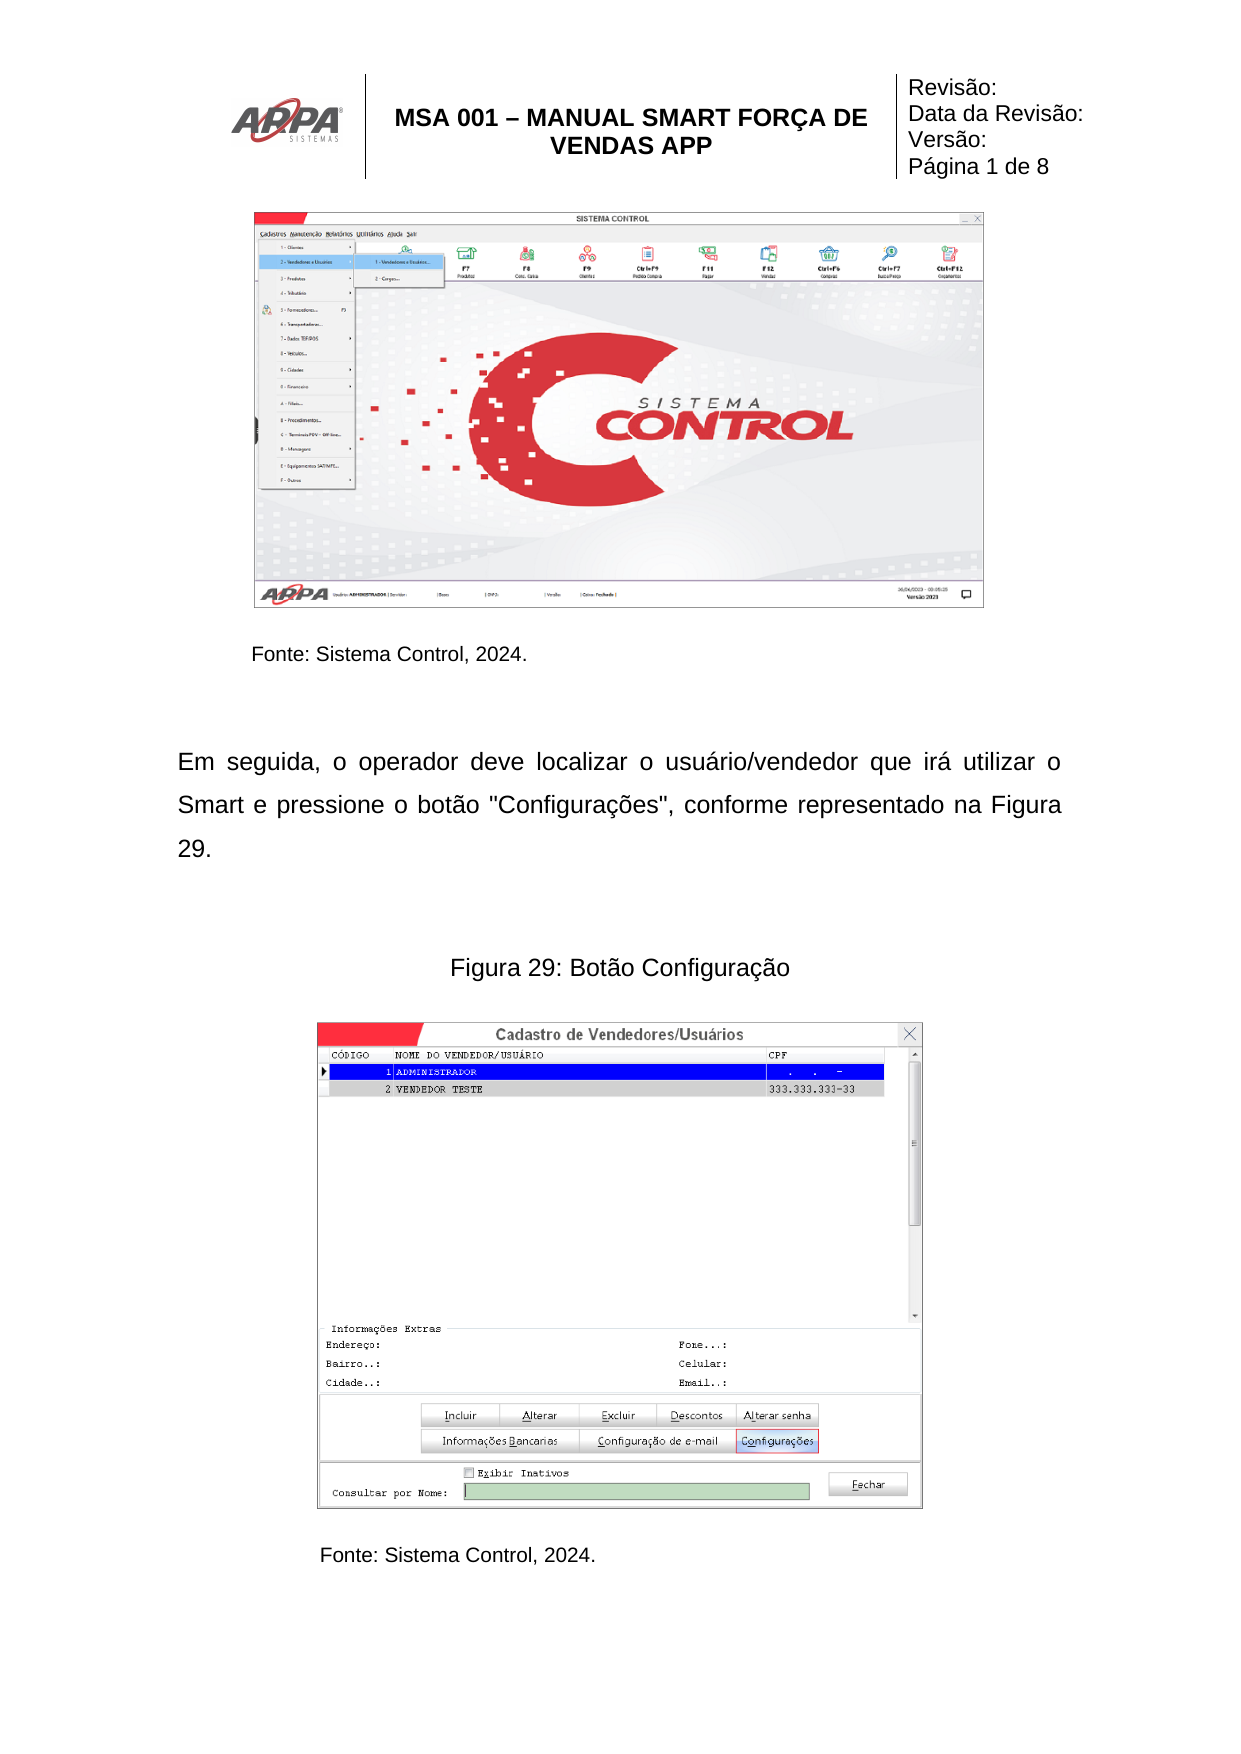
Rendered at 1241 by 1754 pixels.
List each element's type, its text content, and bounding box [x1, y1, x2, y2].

picture [308, 1013, 932, 1513]
picture [248, 207, 993, 612]
text Em seguida, o operador deve localizar o usuário/vendedor que irá utilizar o Smart e pressione o botão "Configurações", conforme representado na Figura 29. [177, 747, 1063, 862]
picture [231, 98, 343, 147]
text Figura 29: Botão Configuração [177, 953, 1063, 982]
text Fonte: Sistema Control, 2024. [251, 642, 605, 666]
text Fonte: Sistema Control, 2024. [310, 1543, 605, 1567]
